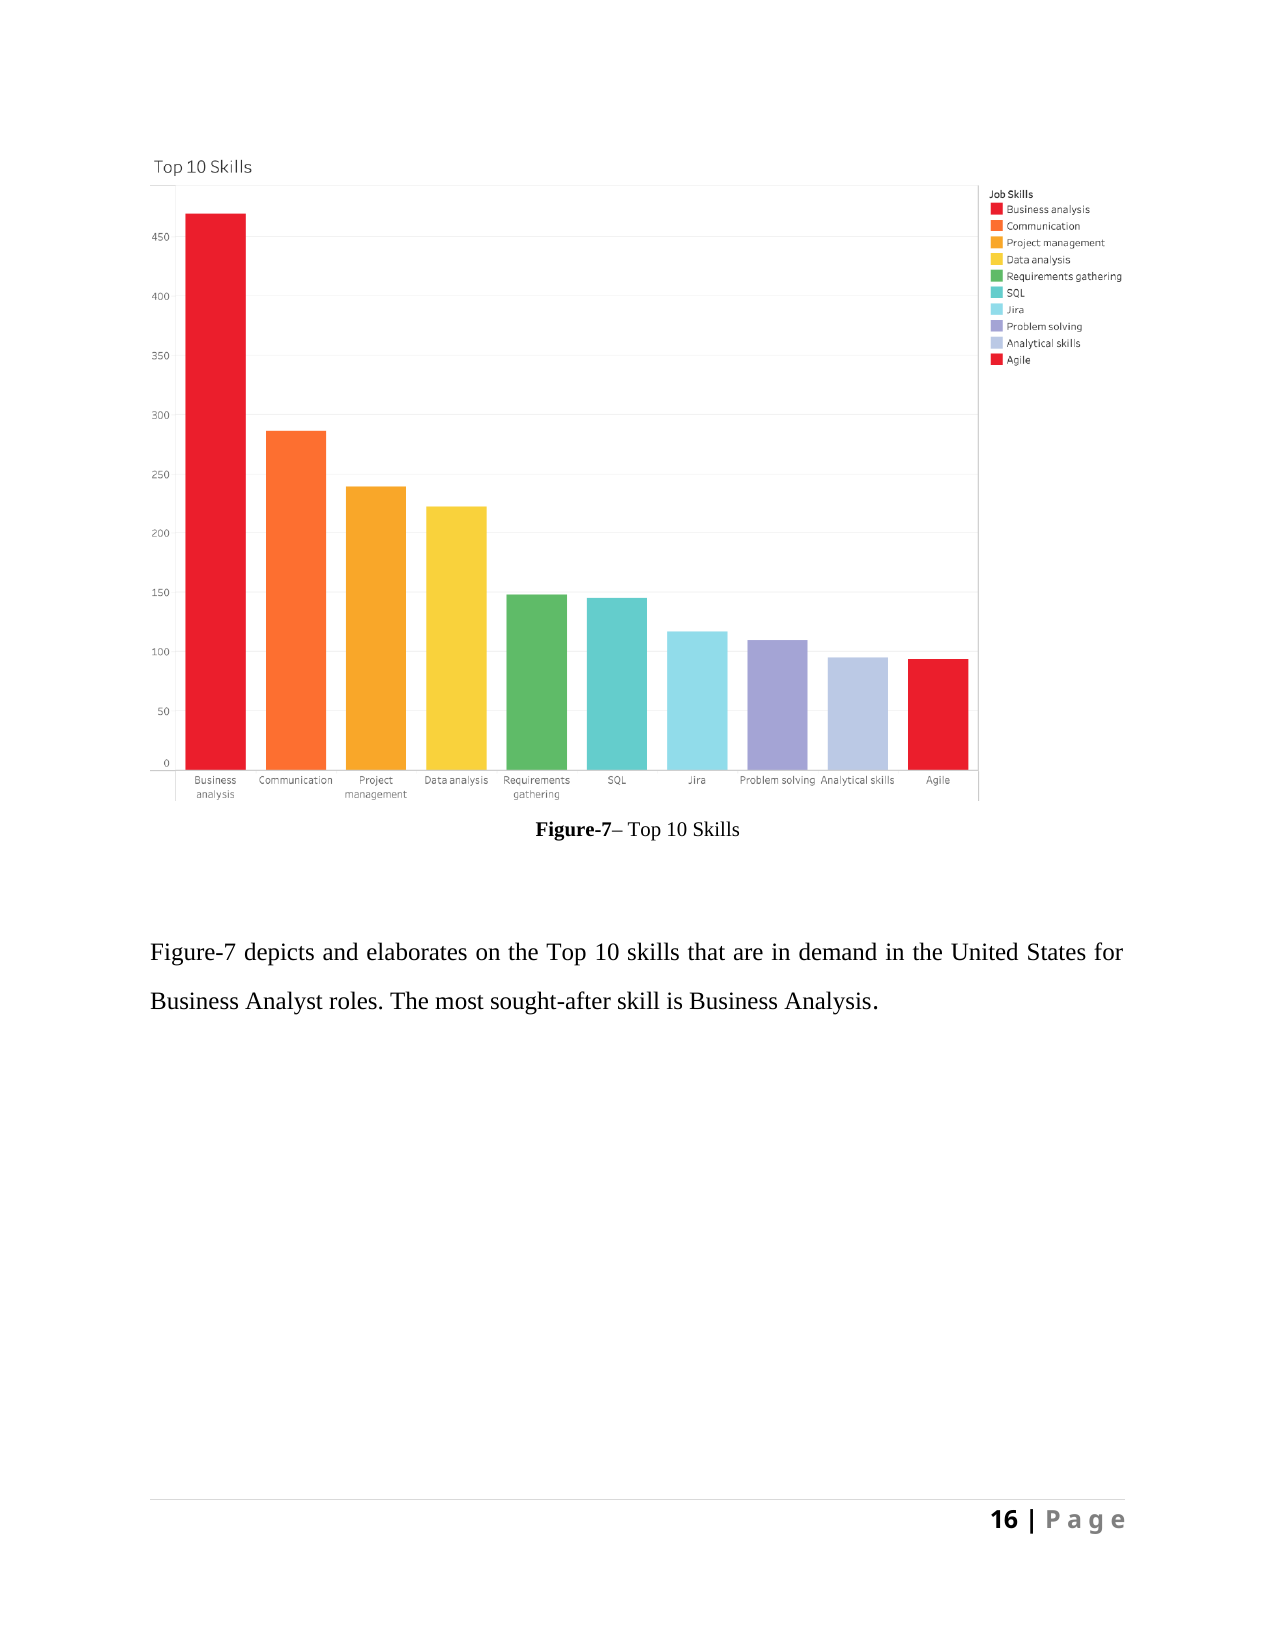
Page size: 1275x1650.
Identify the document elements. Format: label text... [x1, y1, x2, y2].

text Figure-7– Top 10 Skills [150, 817, 1125, 841]
text Figure-7 depicts and elaborates on the Top 10 skills that are in demand in the United States for Business Analyst roles. The most sought-after skill is Business Analysis. [150, 937, 1125, 1017]
picture [150, 150, 1125, 801]
